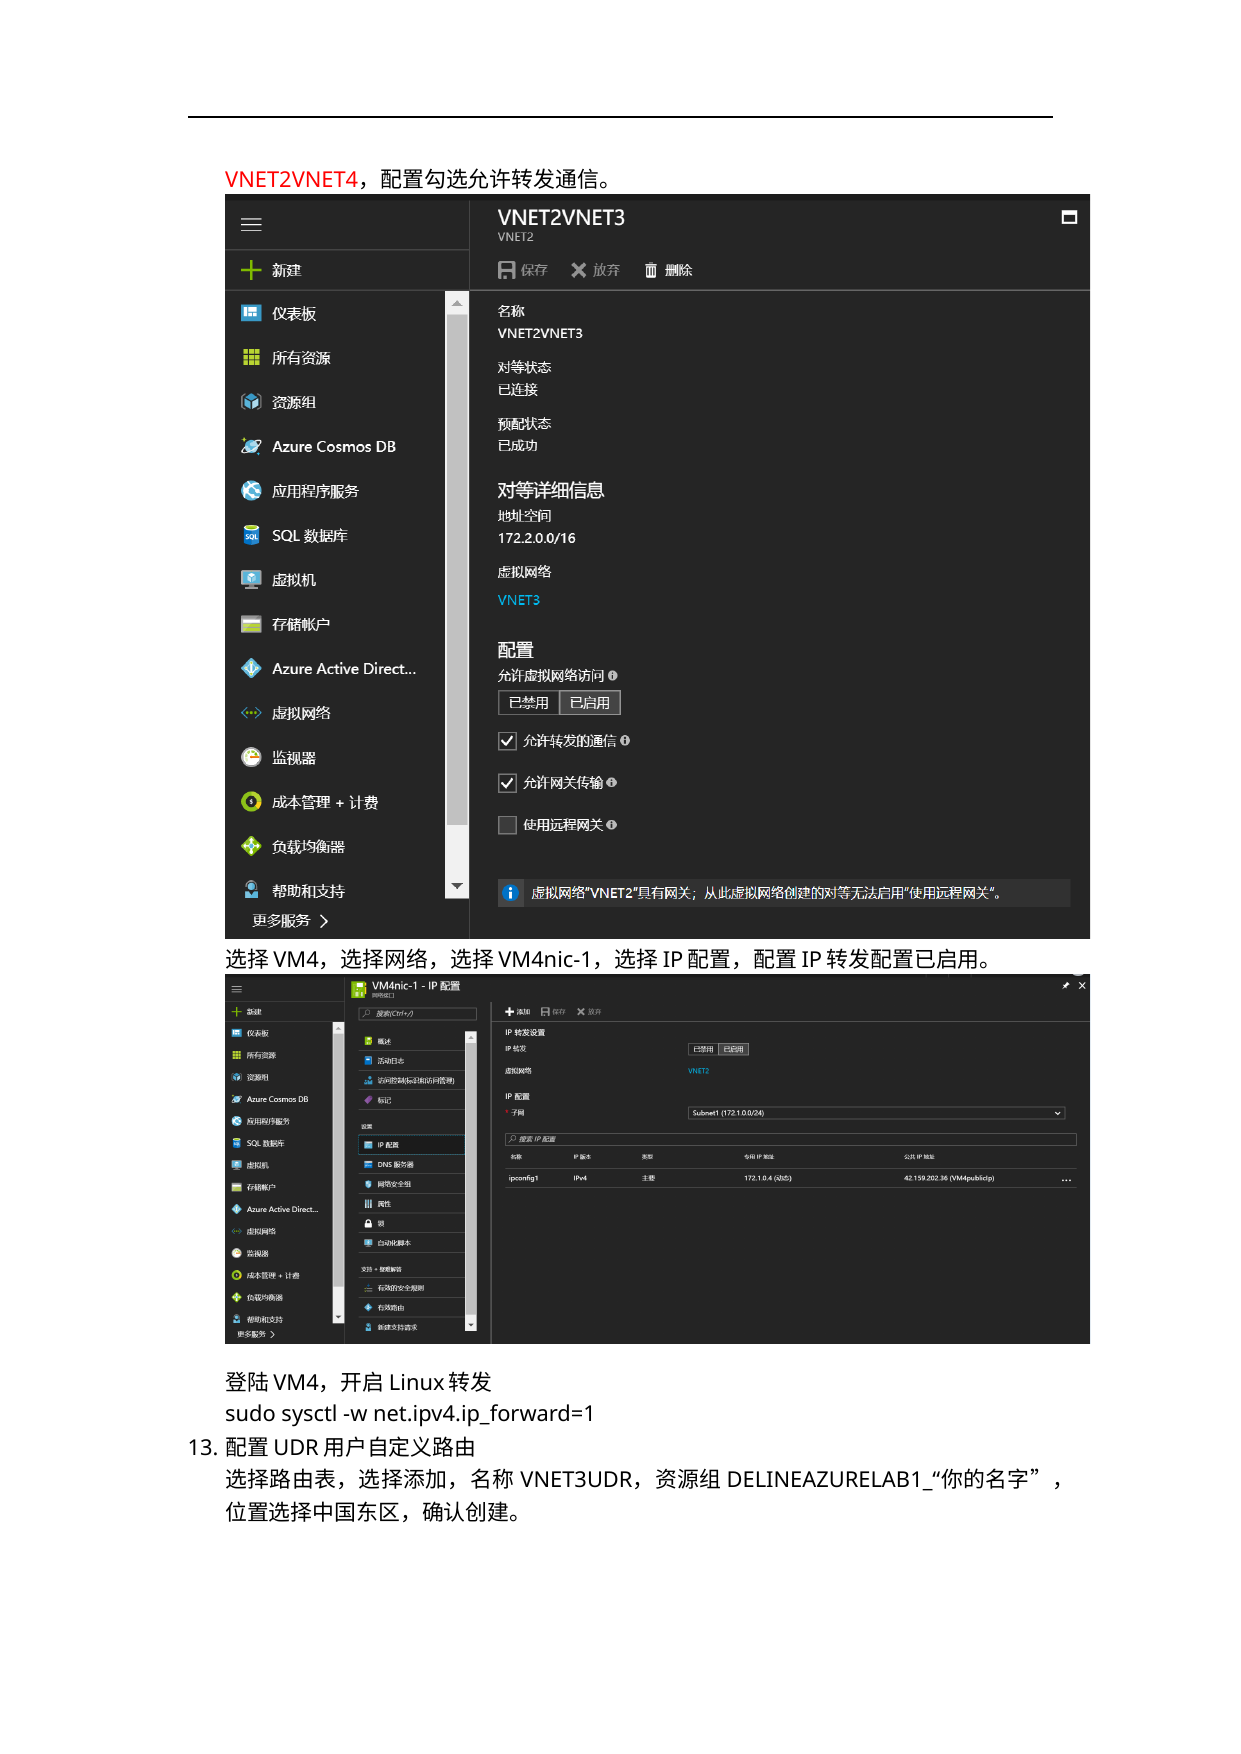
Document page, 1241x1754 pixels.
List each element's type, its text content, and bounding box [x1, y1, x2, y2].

picture [225, 194, 1091, 939]
list 配置UDR用户自定义路由 [187, 1429, 1053, 1462]
list 登陆VM4，开启Linux转发 [225, 1364, 1053, 1397]
picture [225, 974, 1091, 1344]
list sudo sysctl -w net.ipv4.ip_forward=1 [225, 1397, 1053, 1429]
list 选择路由表，选择添加，名称VNET3UDR，资源组DELINEAZURELAB1_“你的名字”，位置选择中国东区，确认创建。 [225, 1462, 1053, 1527]
list 选择VM4，选择网络，选择VM4nic-1，选择IP配置，配置IP转发配置已启用。 [225, 942, 1053, 974]
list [225, 162, 1053, 194]
